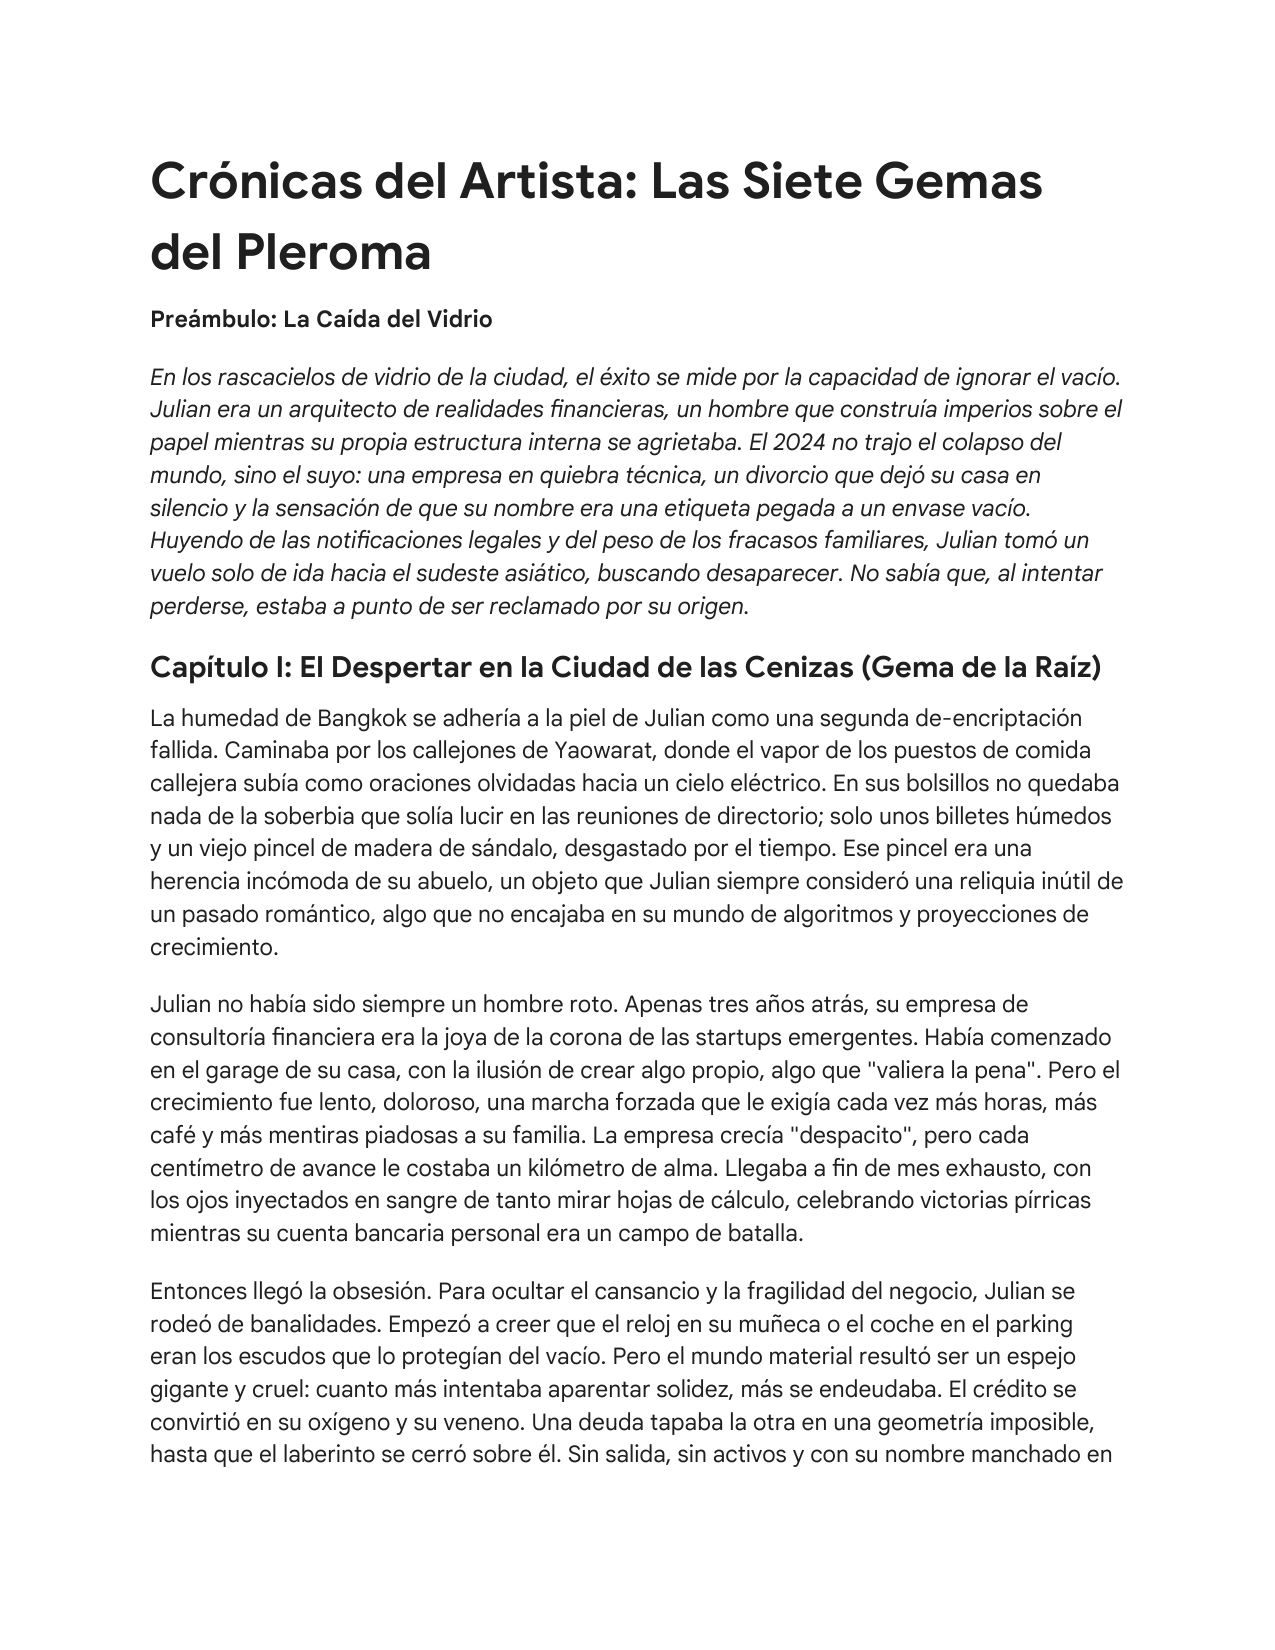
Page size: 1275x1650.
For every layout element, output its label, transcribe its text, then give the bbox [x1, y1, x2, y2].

text Julian no había sido siempre un hombre roto. Apenas tres años atrás, su empresa de consultoría financiera era la joya de la corona de las startups emergentes. Había comenzado en el garage de su casa, con la ilusión de crear algo propio, algo que "valiera la pena". Pero el crecimiento fue lento, doloroso, una marcha forzada que le exigía cada vez más horas, más café y más mentiras piadosas a su familia. La empresa crecía "despacito", pero cada centímetro de avance le costaba un kilómetro de alma. Llegaba a fin de mes exhausto, con los ojos inyectados en sangre de tanto mirar hojas de cálculo, celebrando victorias pírricas mientras su cuenta bancaria personal era un campo de batalla. [150, 990, 1125, 1248]
text Preámbulo: La Caída del Vidrio [150, 305, 1125, 334]
text La humedad de Bangkok se adhería a la piel de Julian como una segunda de-encriptación fallida. Caminaba por los callejones de Yaowarat, donde el vapor de los puestos de comida callejera subía como oraciones olvidadas hacia un cielo eléctrico. En sus bolsillos no quedaba nada de la soberbia que solía lucir en las reuniones de directorio; solo unos billetes húmedos y un viejo pincel de madera de sándalo, desgastado por el tiempo. Ese pincel era una herencia incómoda de su abuelo, un objeto que Julian siempre consideró una reliquia inútil de un pasado romántico, algo que no encajaba en su mundo de algoritmos y proyecciones de crecimiento. [150, 704, 1125, 961]
subtitle Crónicas del Artista: Las Siete Gemas del Pleroma [150, 150, 1125, 284]
text En los rascacielos de vidrio de la ciudad, el éxito se mide por la capacidad de ignorar el vacío. Julian era un arquitecto de realidades financieras, un hombre que construía imperios sobre el papel mientras su propia estructura interna se agrietaba. El 2024 no trajo el colapso del mundo, sino el suyo: una empresa en quiebra técnica, un divorcio que dejó su casa en silencio y la sensación de que su nombre era una etiqueta pegada a un envase vacío. Huyendo de las notificaciones legales y del peso de los fracasos familiares, Julian tomó un vuelo solo de ida hacia el sudeste asiático, buscando desaparecer. No sabía que, al intentar perderse, estaba a punto de ser reclamado por su origen. [150, 363, 1125, 621]
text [150, 1277, 1125, 1469]
subtitle Capítulo I: El Despertar en la Ciudad de las Cenizas (Gema de la Raíz) [150, 649, 1125, 686]
